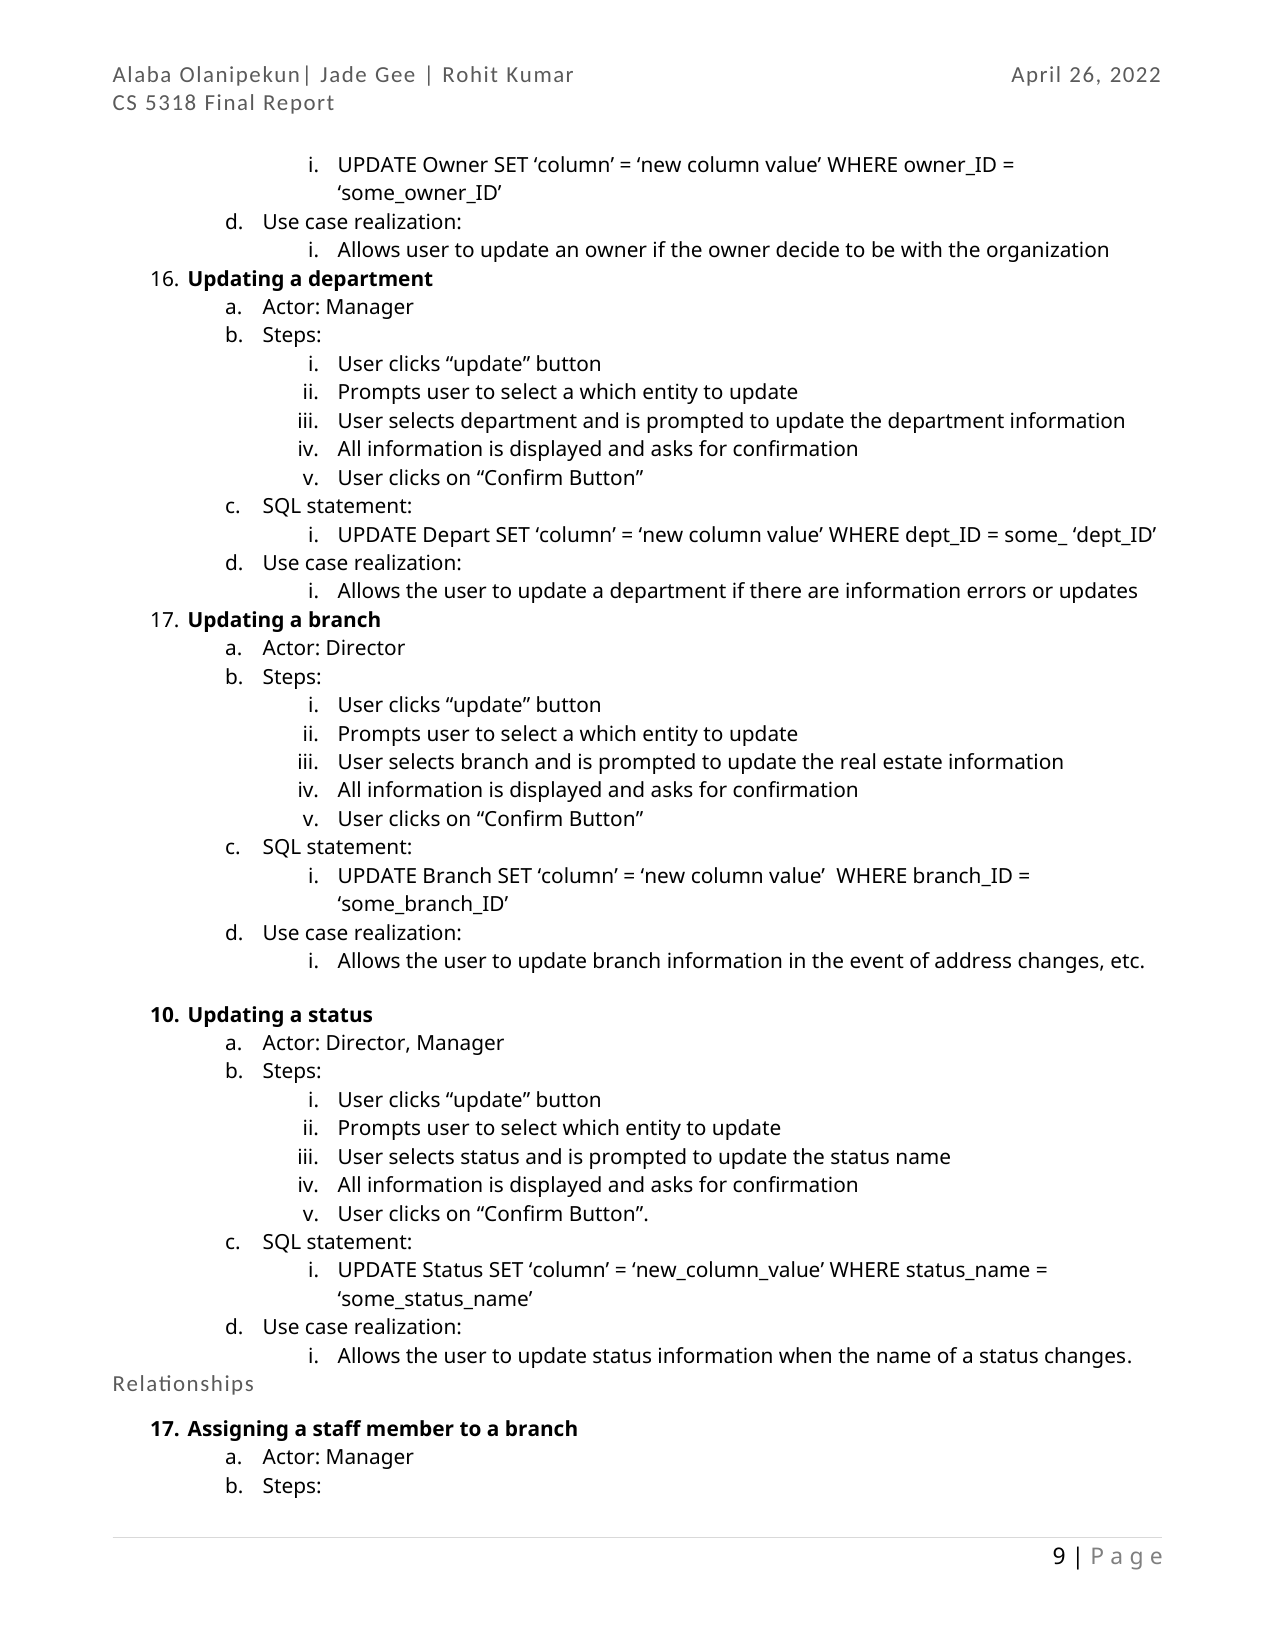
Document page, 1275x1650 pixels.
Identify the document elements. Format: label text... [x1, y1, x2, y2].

list Actor: Manager [225, 292, 1162, 321]
list Steps: [225, 1057, 1162, 1085]
list SQL statement: [225, 1227, 1162, 1256]
list All information is displayed and asks for confirmation [319, 434, 1162, 463]
list User clicks on “Confirm Button”. [319, 1199, 1162, 1227]
list Assigning a staff member to a branch [150, 1414, 1162, 1442]
list All information is displayed and asks for confirmation [319, 776, 1162, 804]
list Actor: Director, Manager [225, 1028, 1162, 1057]
list User selects department and is prompted to update the department information [319, 406, 1162, 434]
list User selects status and is prompted to update the status name [319, 1142, 1162, 1170]
list User clicks “update” button [319, 349, 1162, 377]
list UPDATE Depart SET ‘column’ = ‘new column value’ WHERE dept_ID = some_ ‘dept_ID’ [319, 520, 1162, 548]
list Allows the user to update status information when the name of a status changes. [319, 1341, 1162, 1369]
list SQL statement: [225, 832, 1162, 861]
list Use case realization: [225, 207, 1162, 235]
list Allows user to update an owner if the owner decide to be with the organization [319, 235, 1162, 264]
list Use case realization: [225, 548, 1162, 577]
list Use case realization: [225, 1312, 1162, 1341]
list UPDATE Status SET ‘column’ = ‘new_column_value’ WHERE status_name = ‘some_status_name’ [319, 1256, 1162, 1312]
list Prompts user to select a which entity to update [319, 719, 1162, 747]
list SQL statement: [225, 491, 1162, 520]
list Allows the user to update branch information in the event of address changes, etc. [319, 946, 1162, 975]
list UPDATE Branch SET ‘column’ = ‘new column value’ WHERE branch_ID = ‘some_branch_ID’ [319, 861, 1162, 918]
list Allows the user to update a department if there are information errors or updates [319, 577, 1162, 605]
list Actor: Manager [225, 1442, 1162, 1471]
subtitle Relationships [112, 1369, 1162, 1397]
list Prompts user to select a which entity to update [319, 377, 1162, 406]
list Steps: [225, 662, 1162, 690]
list All information is displayed and asks for confirmation [319, 1170, 1162, 1199]
list Updating a status [150, 1000, 1162, 1028]
list User selects branch and is prompted to update the real estate information [319, 747, 1162, 776]
list Prompts user to select which entity to update [319, 1113, 1162, 1142]
list User clicks on “Confirm Button” [319, 804, 1162, 832]
list Updating a branch [150, 605, 1162, 633]
list User clicks “update” button [319, 690, 1162, 719]
list Steps: [225, 321, 1162, 349]
list Steps: [225, 1471, 1162, 1499]
list Updating a department [150, 264, 1162, 292]
list Actor: Director [225, 633, 1162, 662]
list Use case realization: [225, 918, 1162, 946]
list UPDATE Owner SET ‘column’ = ‘new column value’ WHERE owner_ID = ‘some_owner_ID’ [319, 150, 1162, 207]
list User clicks on “Confirm Button” [319, 463, 1162, 491]
list User clicks “update” button [319, 1085, 1162, 1113]
